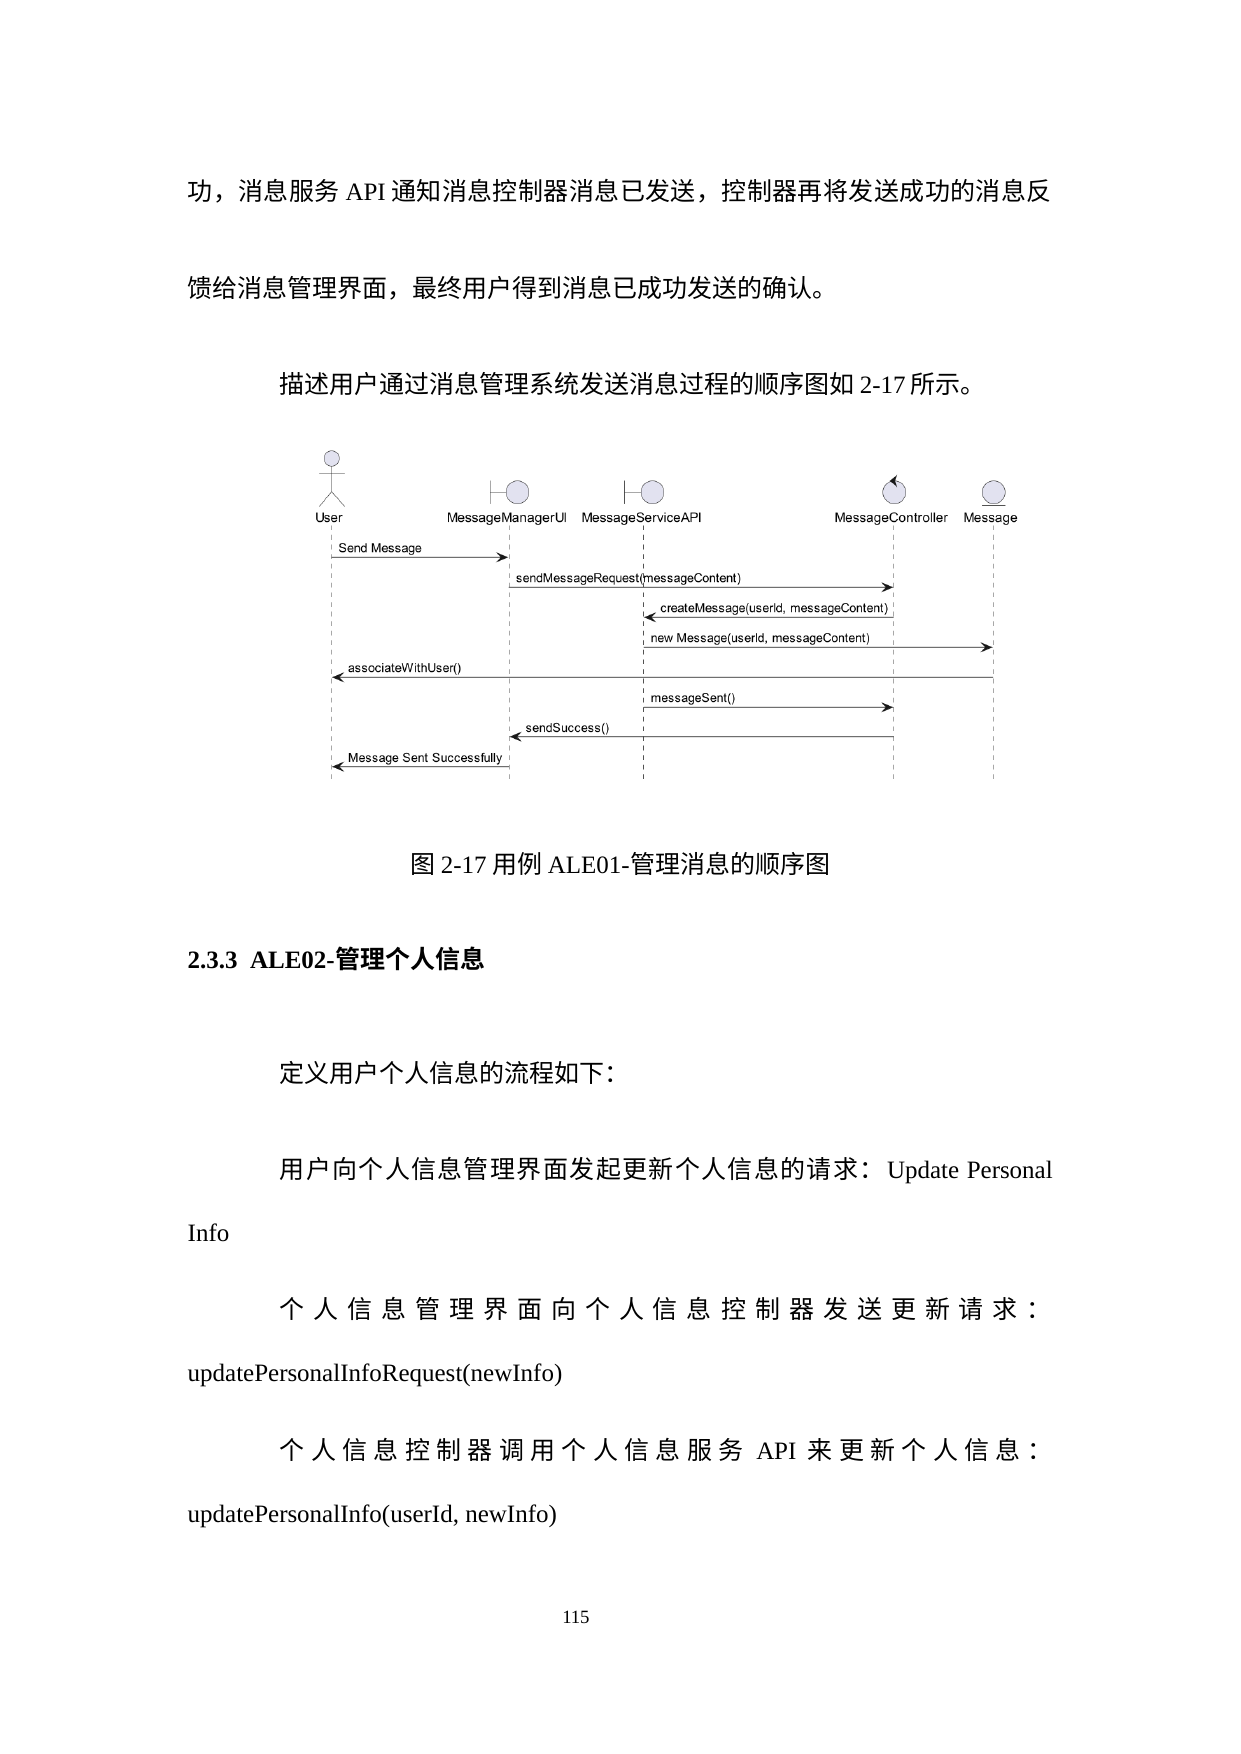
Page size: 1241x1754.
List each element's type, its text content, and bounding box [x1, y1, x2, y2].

list 图2-17 用例ALE01-管理消息的顺序图 [187, 830, 1053, 895]
text 个人信息控制器调用个人信息服务API来更新个人信息：updatePersonalInfo(userId, newInfo) [187, 1416, 1053, 1530]
picture [310, 445, 1023, 789]
subtitle ALE02-管理个人信息 [187, 925, 1053, 990]
text 定义用户个人信息的流程如下： [187, 1039, 1053, 1104]
text 用户向个人信息管理界面发起更新个人信息的请求：Update Personal Info [187, 1135, 1053, 1248]
text 描述用户通过消息管理系统发送消息过程的顺序图如2-17所示。 [187, 350, 1053, 415]
text 个人信息管理界面向个人信息控制器发送更新请求：updatePersonalInfoRequest(newInfo) [187, 1275, 1053, 1389]
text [187, 157, 1053, 319]
